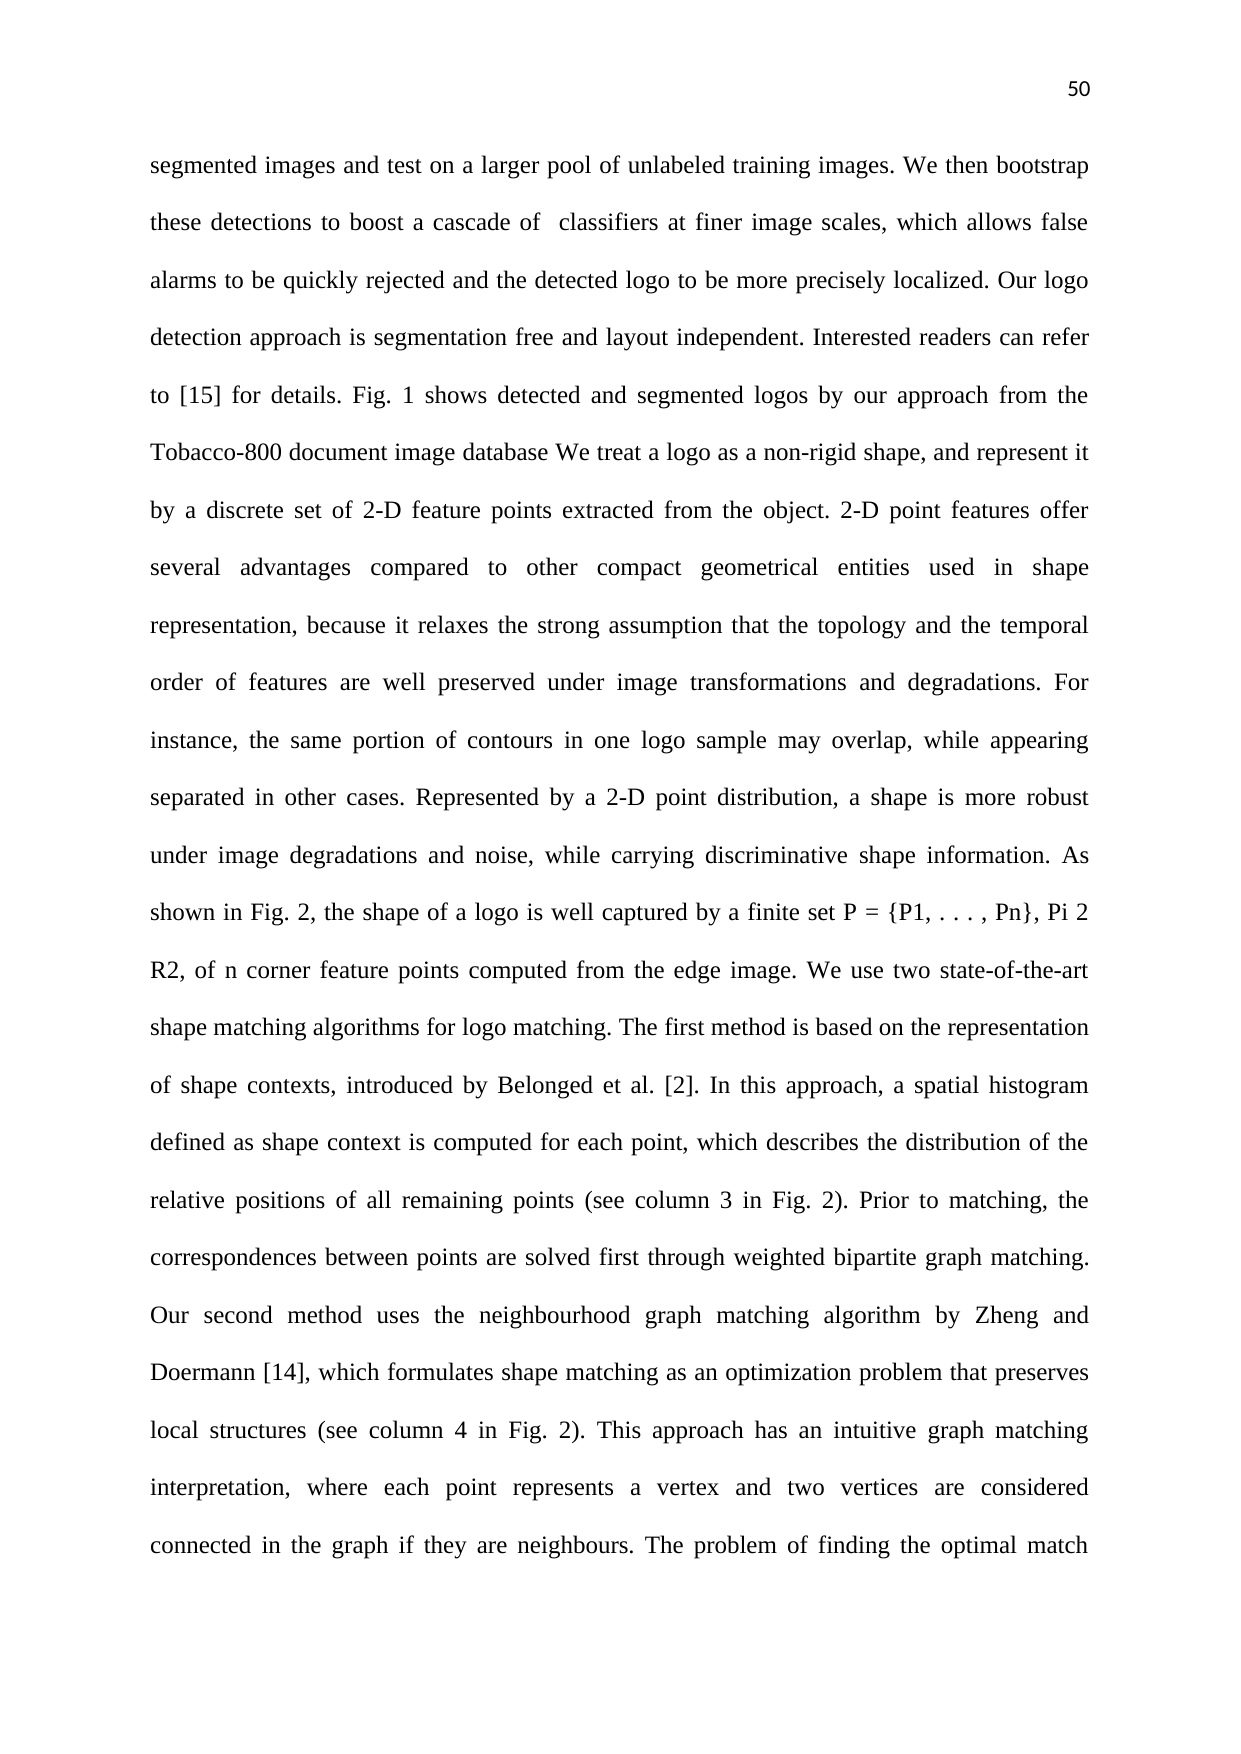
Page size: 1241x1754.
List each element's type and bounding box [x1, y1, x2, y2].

text [150, 150, 1090, 1559]
